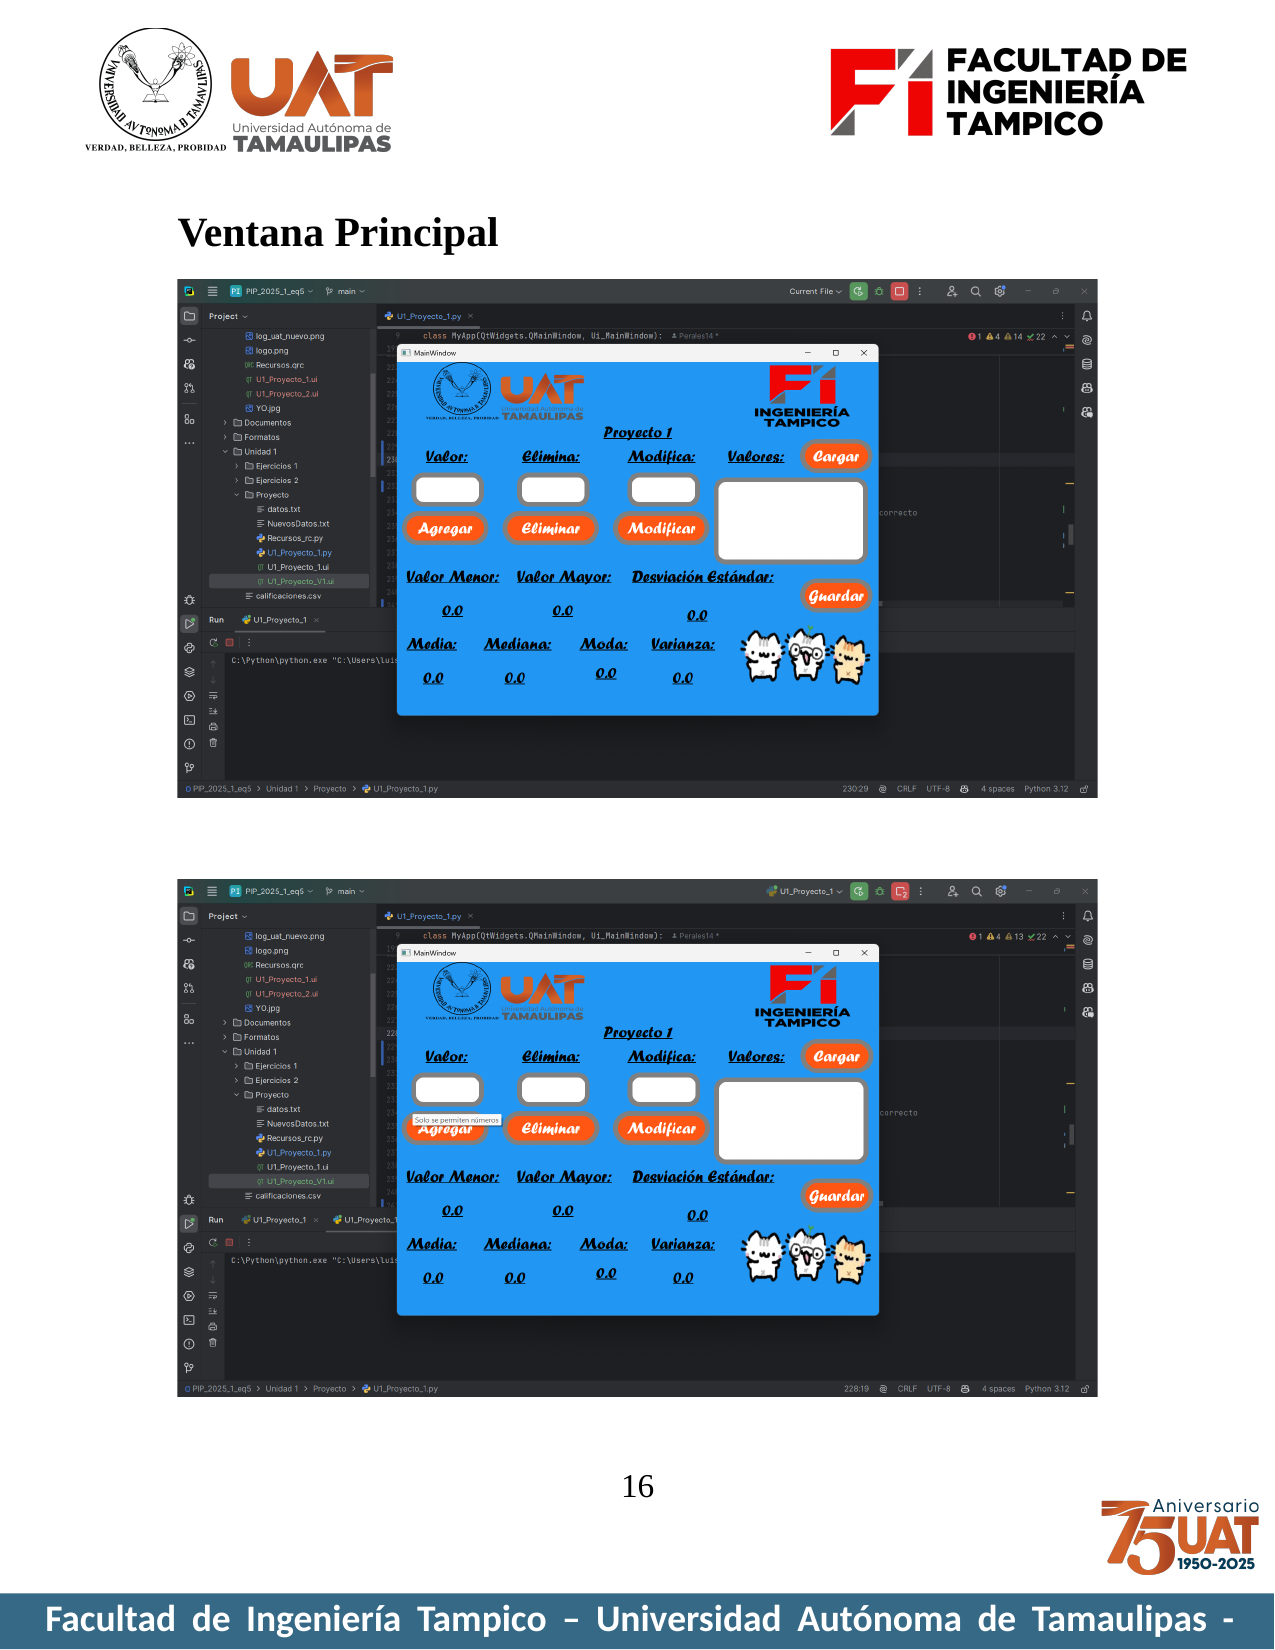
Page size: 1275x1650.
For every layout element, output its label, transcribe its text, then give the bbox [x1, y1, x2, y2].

picture [85, 28, 394, 152]
picture [177, 879, 1098, 1397]
picture [823, 37, 1199, 144]
picture [1101, 1499, 1259, 1575]
picture [177, 279, 1098, 798]
subtitle Ventana Principal [177, 208, 1098, 256]
